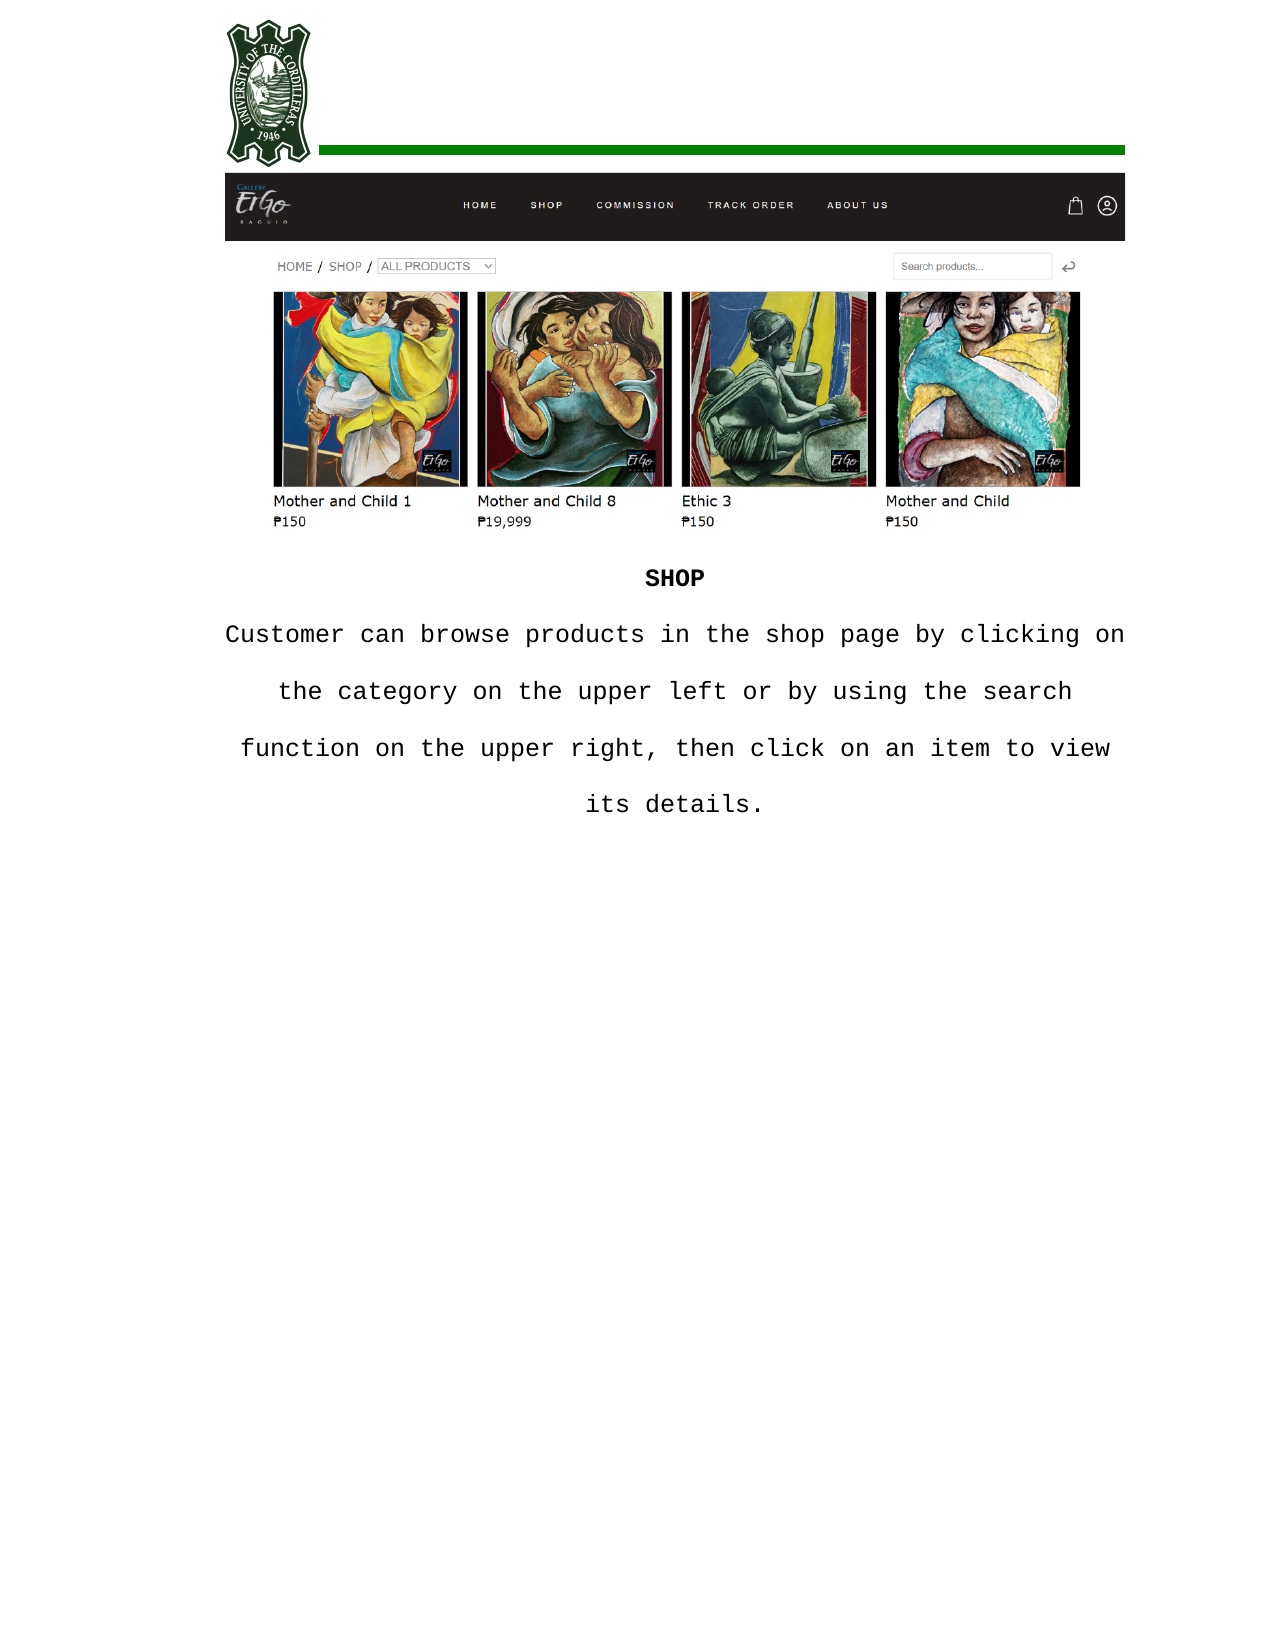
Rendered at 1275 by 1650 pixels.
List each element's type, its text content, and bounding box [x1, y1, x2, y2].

text SHOP [225, 565, 1125, 594]
picture [225, 19, 312, 170]
picture [225, 173, 1125, 537]
text Customer can browse products in the shop page by clicking on the category on the upper left or by using the search function on the upper right, then click on an item to view its details. [225, 622, 1125, 820]
